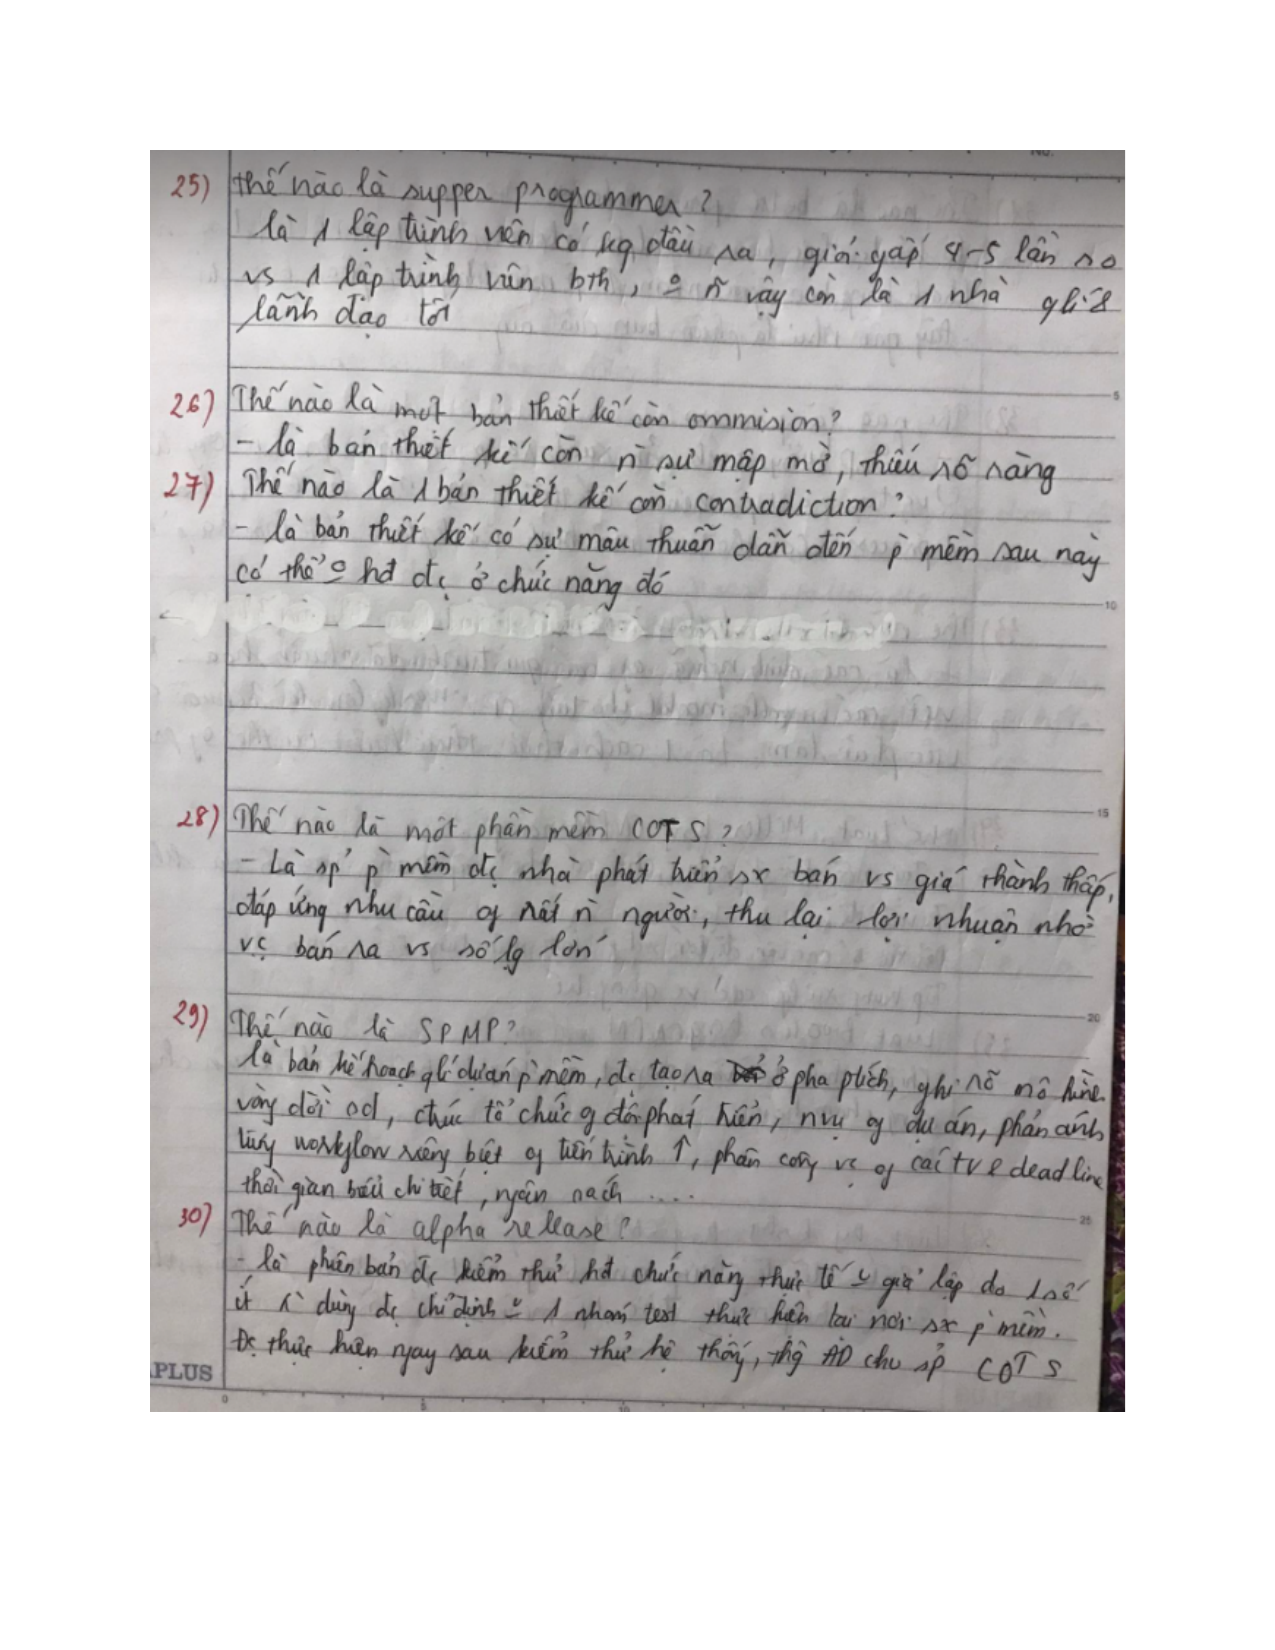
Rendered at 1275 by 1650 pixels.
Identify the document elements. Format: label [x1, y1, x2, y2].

picture [150, 150, 1125, 1412]
